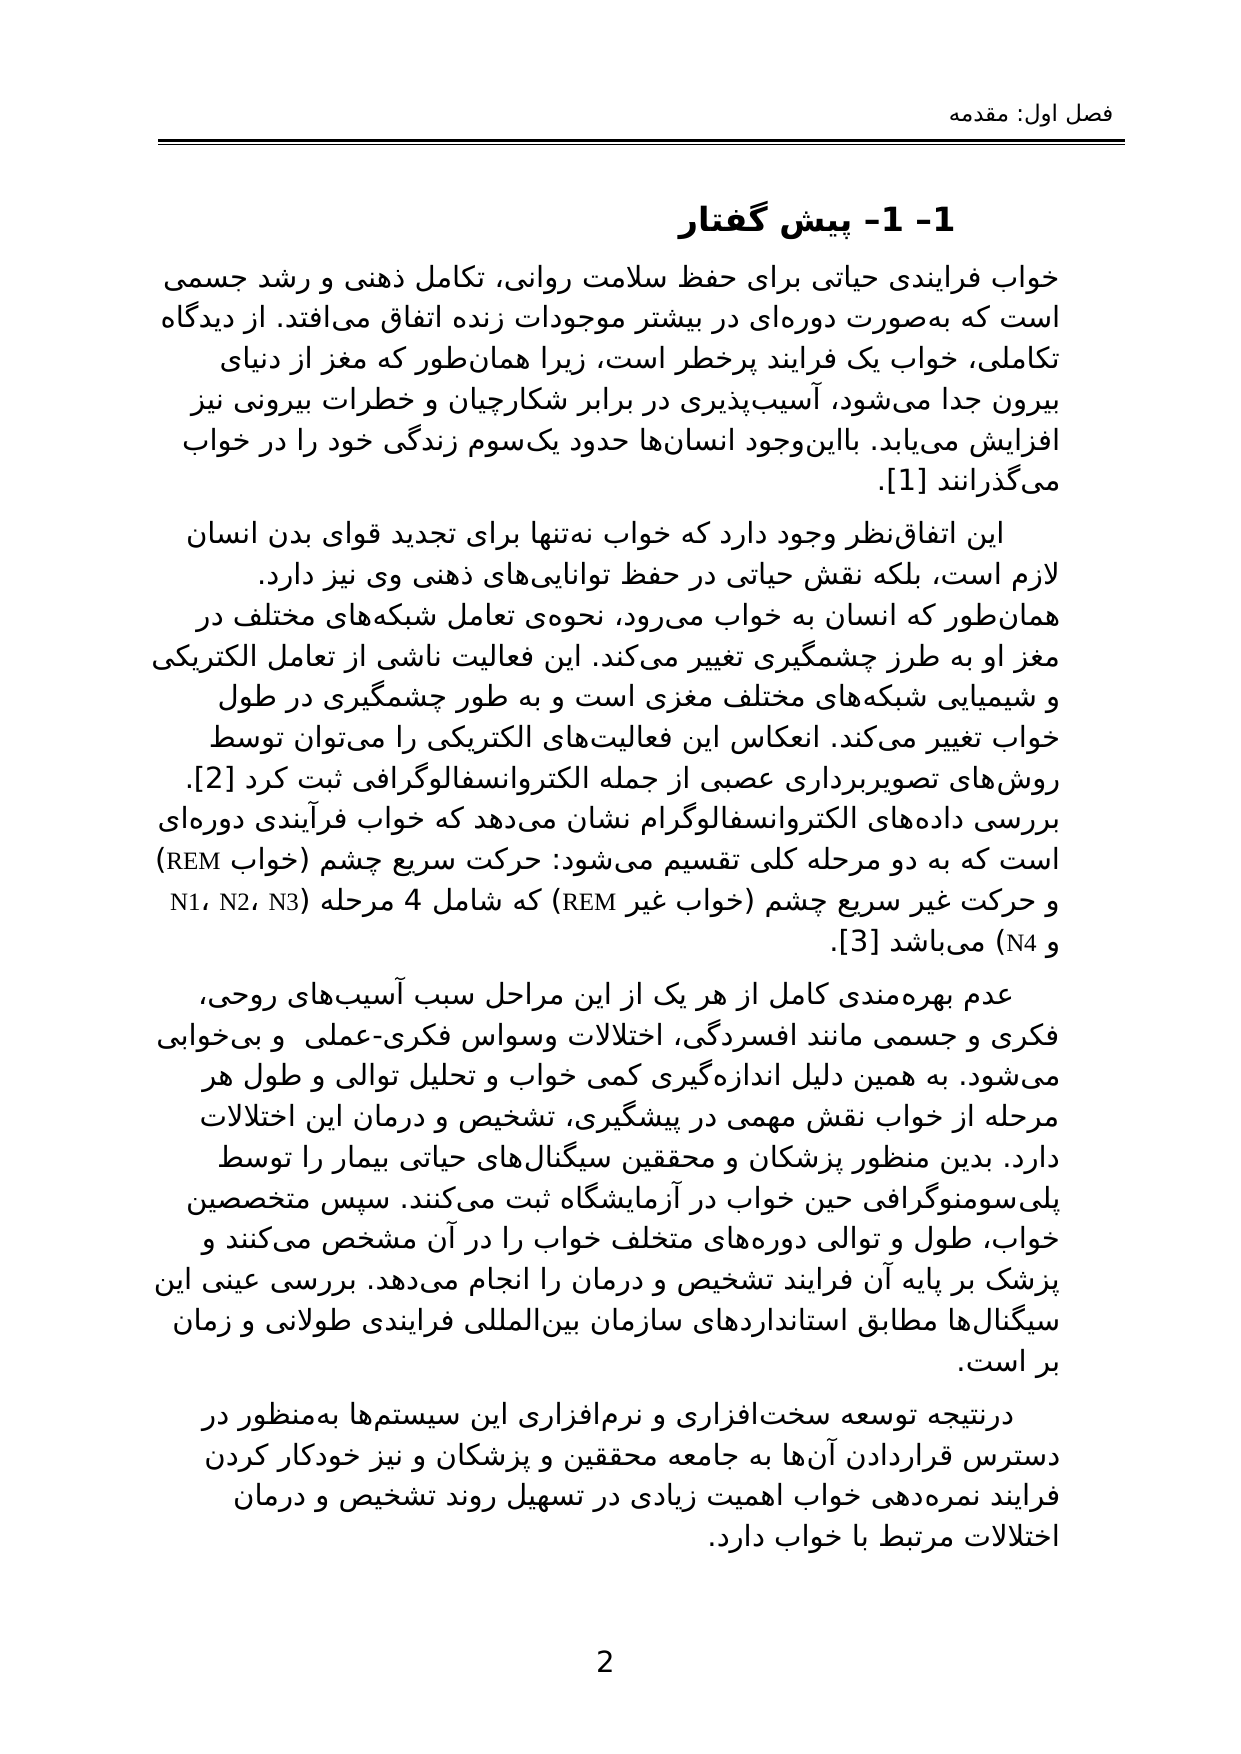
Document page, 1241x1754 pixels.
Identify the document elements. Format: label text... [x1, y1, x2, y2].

text درنتیجه توسعه سخت‌افزاری و نرم‌افزاری این سیستم‌ها به‌منظور در دسترس قراردادن آن‌ها به جامعه محققین و پزشکان و نیز خودکار کردن فرایند نمره‌دهی خواب اهمیت زیادی در تسهیل روند تشخیص و درمان اختلالات مرتبط با خواب دارد. [150, 1397, 1060, 1553]
text عدم بهره‌مندی کامل از هر یک از این مراحل سبب آسیب‌های روحی، فکری و جسمی مانند افسردگی، اختلالات وسواس فکری-عملی و بی‌خوابی می‌شود. به همین دلیل اندازه‌گیری کمی خواب و تحلیل توالی و طول هر مرحله از خواب نقش مهمی در پیشگیری، تشخیص و درمان این اختلالات دارد. بدین منظور پزشکان و محققین سیگنال‌های حیاتی بیمار را توسط پلی‌سومنوگرافی حین خواب در آزمایشگاه ثبت می‌کنند. سپس متخصصین خواب، طول و توالی دوره‌های متخلف خواب را در آن مشخص می‌کنند و پزشک بر پایه آن فرایند تشخیص و درمان را انجام می‌دهد. بررسی عینی این سیگنال‌ها مطابق استانداردهای سازمان بین‌المللی فرایندی طولانی و زمان بر است. [150, 977, 1060, 1378]
text این اتفاق‌نظر وجود دارد که خواب نه‌تنها برای تجدید قوای بدن انسان لازم است، بلکه نقش حیاتی در حفظ توانایی‌های ذهنی وی نیز دارد. همان‌طور که انسان به خواب می‌رود، نحوه‌ی تعامل شبکه‌های مختلف در مغز او به طرز چشمگیری تغییر می‌کند. این فعالیت ناشی از تعامل الکتریکی و شیمیایی شبکه‌های مختلف مغزی است و به طور چشمگیری در طول خواب تغییر می‌کند. انعکاس این فعالیت‌های الکتریکی را می‌توان توسط روش‌های تصویربرداری عصبی از جمله الکتروانسفالوگرافی ثبت کرد [2]. بررسی داده‌های الکتروانسفالوگرام نشان می‌دهد که خواب فرآیندی دوره‌ای است که به دو مرحله کلی تقسیم می‌شود: حرکت سریع چشم (خواب REM) و حرکت غیر سریع چشم (خواب غیر REM) که شامل 4 مرحله (N1، N2، N3 و N4) می‌باشد [3]. [150, 517, 1060, 958]
text خواب فرایندی حیاتی برای حفظ سلامت روانی، تکامل ذهنی و رشد جسمی است که به‌صورت دوره‌ای در بیشتر موجودات زنده اتفاق می‌افتد. از دیدگاه تکاملی، خواب یک فرایند پرخطر است، زیرا همان‌طور که مغز از دنیای بیرون جدا می‌شود، آسیب‌پذیری در برابر شکارچیان و خطرات بیرونی نیز افزایش می‌یابد. بااین‌وجود انسان‌ها حدود یک‌سوم زندگی خود را در خواب می‌گذرانند [1]. [150, 260, 1060, 497]
subtitle پیش گفتار [150, 201, 1000, 240]
